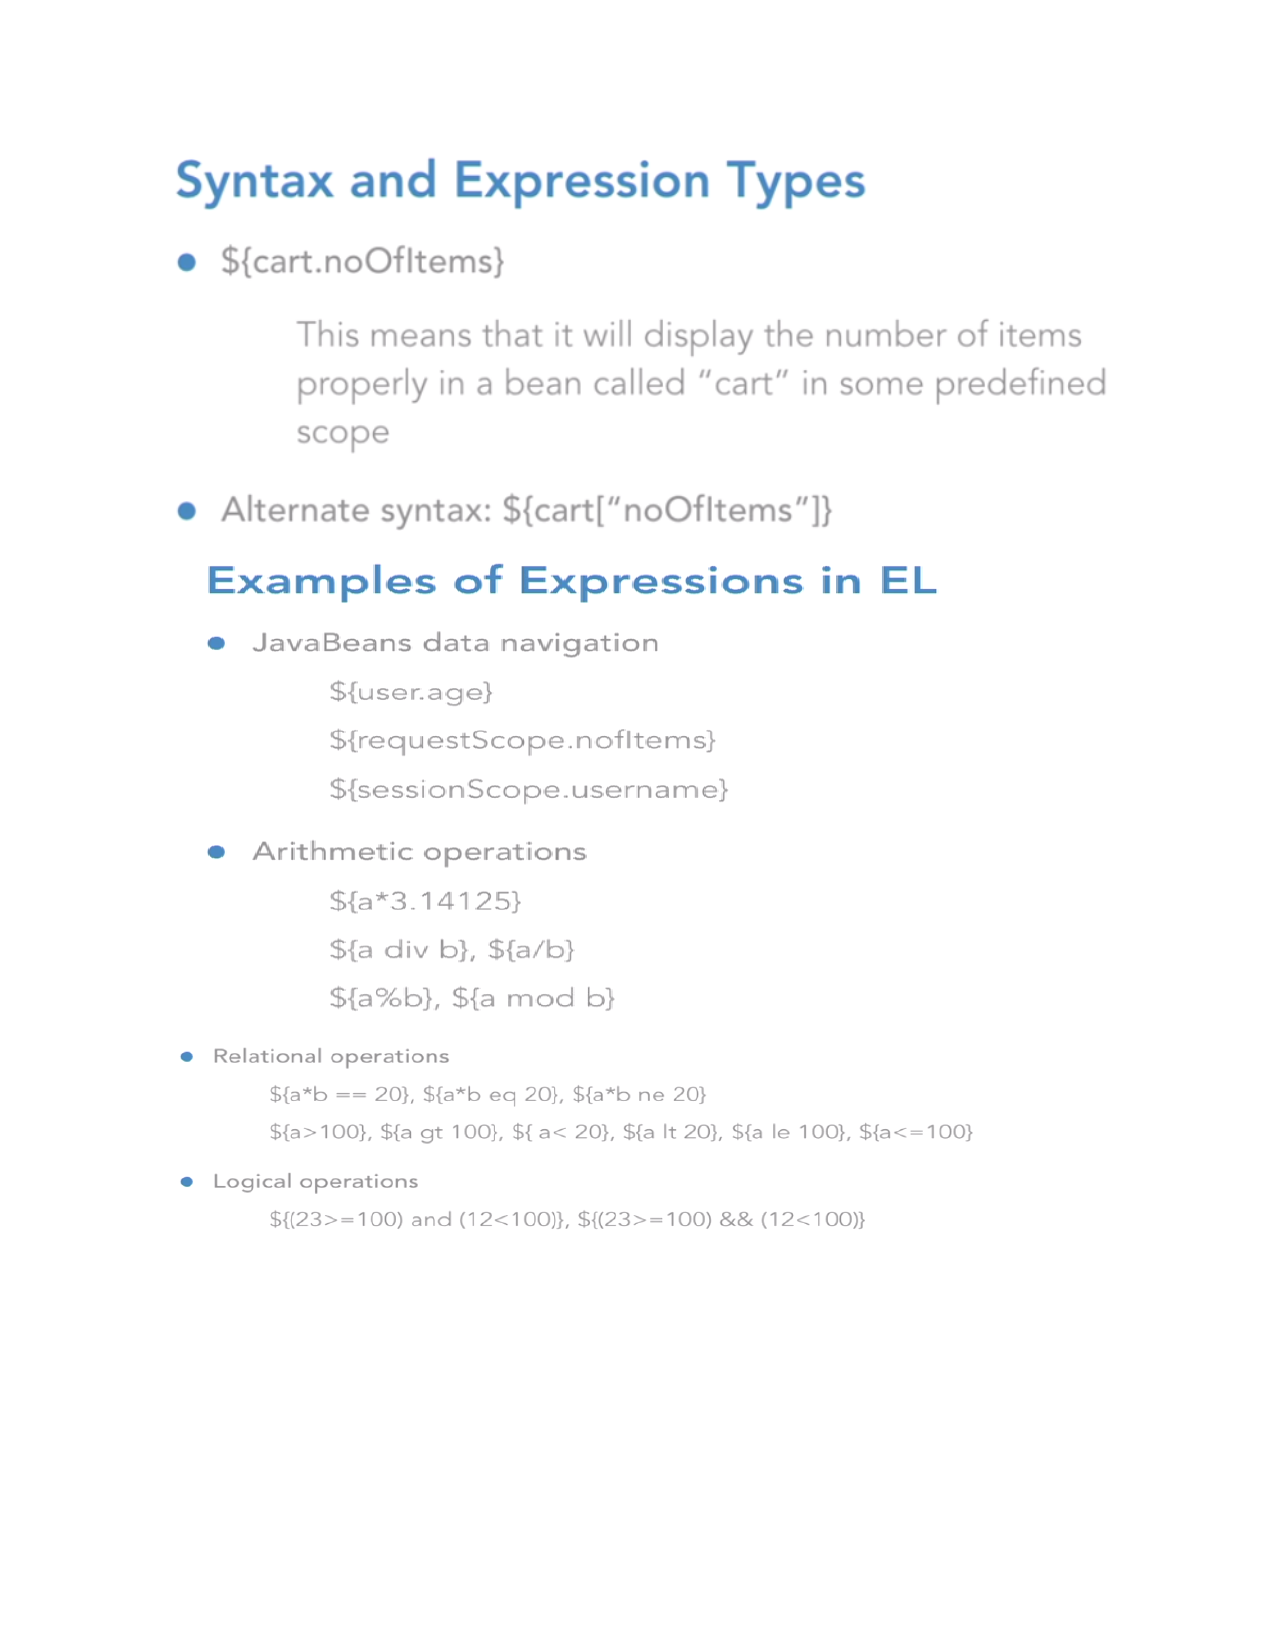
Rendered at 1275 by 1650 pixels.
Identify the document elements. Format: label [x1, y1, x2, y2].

picture [150, 553, 1062, 1017]
picture [150, 1038, 980, 1244]
picture [150, 150, 1125, 540]
